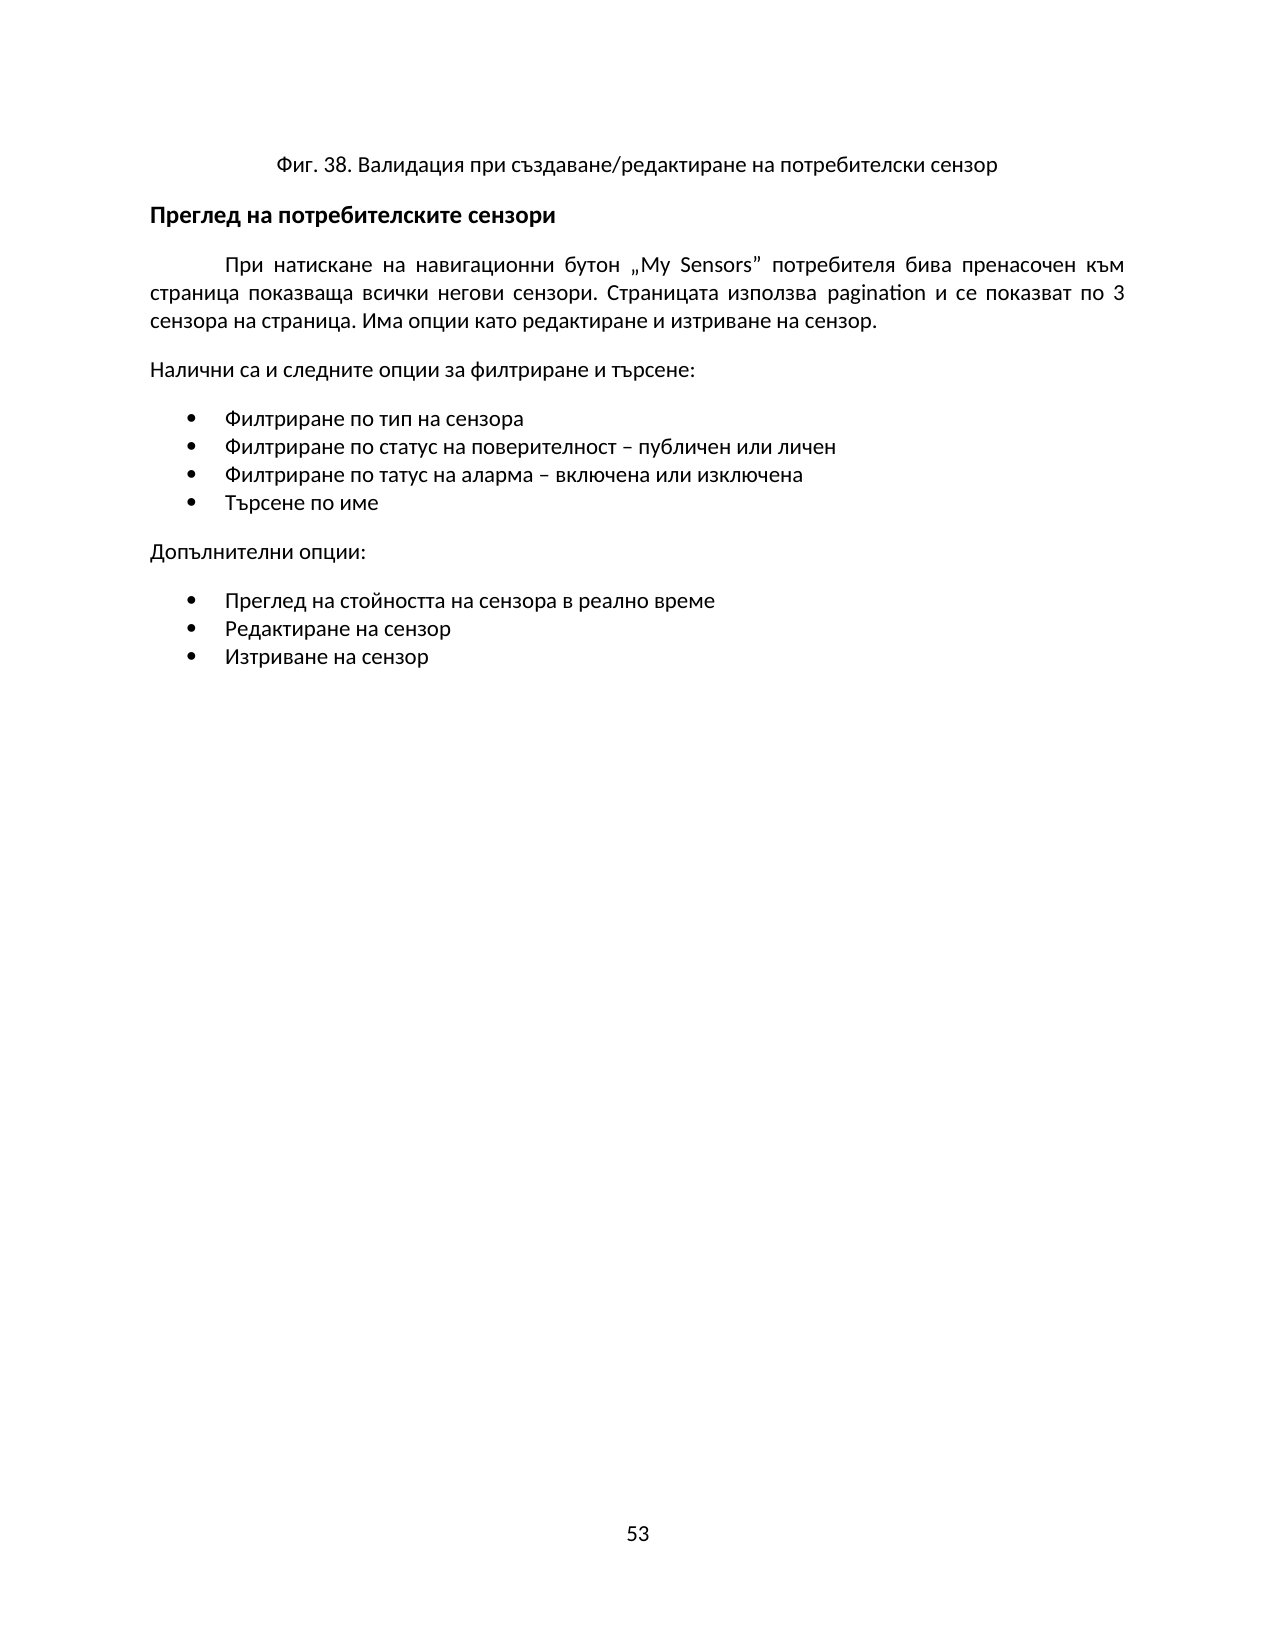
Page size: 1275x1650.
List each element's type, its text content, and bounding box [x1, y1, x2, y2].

list Преглед на стойността на сензора в реално време [187, 586, 1125, 614]
text Фиг. 38. Валидация при създаване/редактиране на потребителски сензор [150, 150, 1125, 178]
list Редактиране на сензор [187, 614, 1125, 642]
list Изтриване на сензор [187, 642, 1125, 670]
list Филтриране по тип на сензора [187, 404, 1125, 432]
text Преглед на потребителските сензори [150, 199, 1125, 229]
list Търсене по име [187, 488, 1125, 516]
list Филтриране по статус на поверителност – публичен или личен [187, 432, 1125, 460]
text Налични са и следните опции за филтриране и търсене: [150, 355, 1125, 383]
text При натискане на навигационни бутон „My Sensors” потребителя бива пренасочен към страница показваща всички негови сензори. Страницата използва pagination и се показват по 3 сензора на страница. Има опции като редактиране и изтриване на сензор. [150, 250, 1125, 334]
text Допълнителни опции: [150, 537, 1125, 565]
list Филтриране по татус на аларма – включена или изключена [187, 460, 1125, 488]
